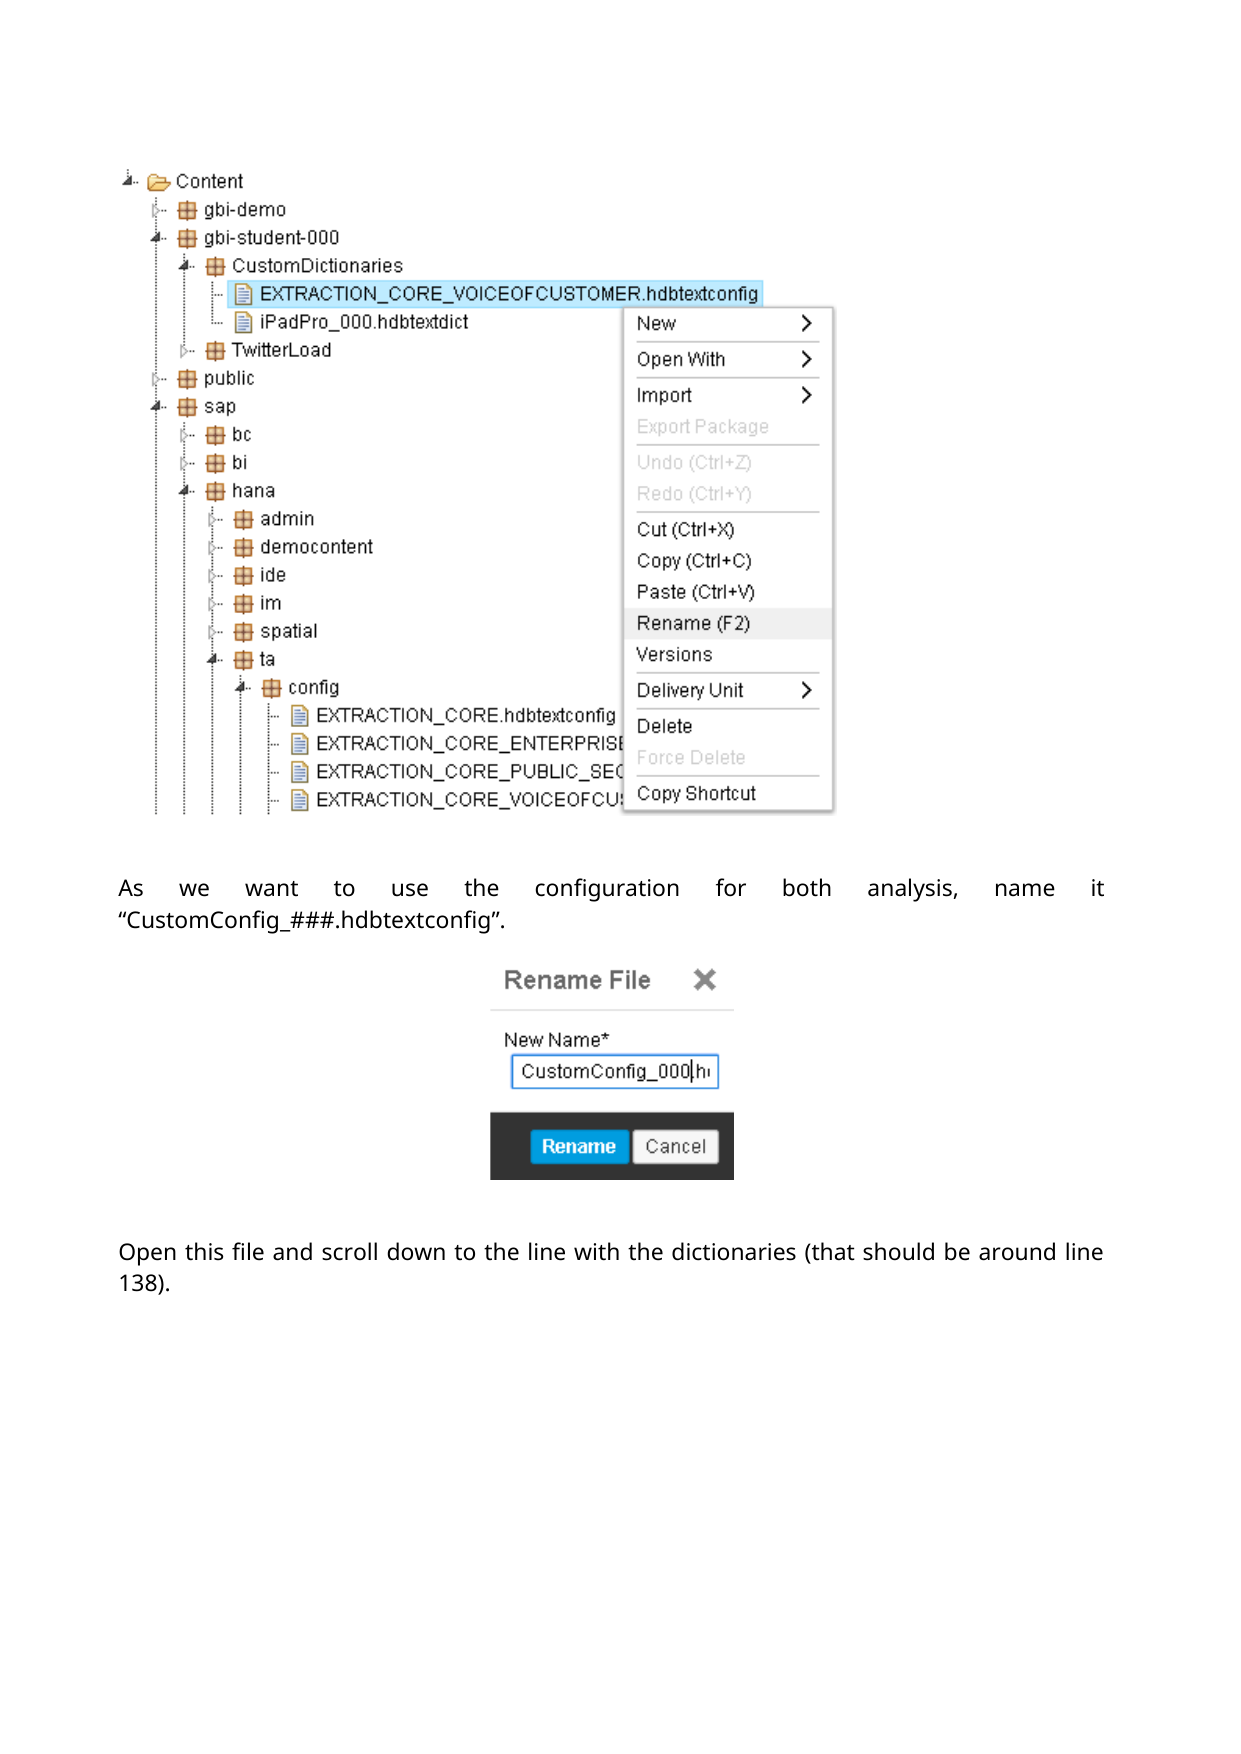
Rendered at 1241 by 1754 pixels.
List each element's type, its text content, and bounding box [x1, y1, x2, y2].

picture [490, 947, 734, 1180]
text As we want to use the configuration for both analysis, name it “CustomConfig_###.hdbtextconfig”. [118, 872, 1106, 935]
picture [118, 168, 837, 816]
text Open this file and scroll down to the line with the dictionaries (that should be around line 138). [118, 1236, 1106, 1298]
